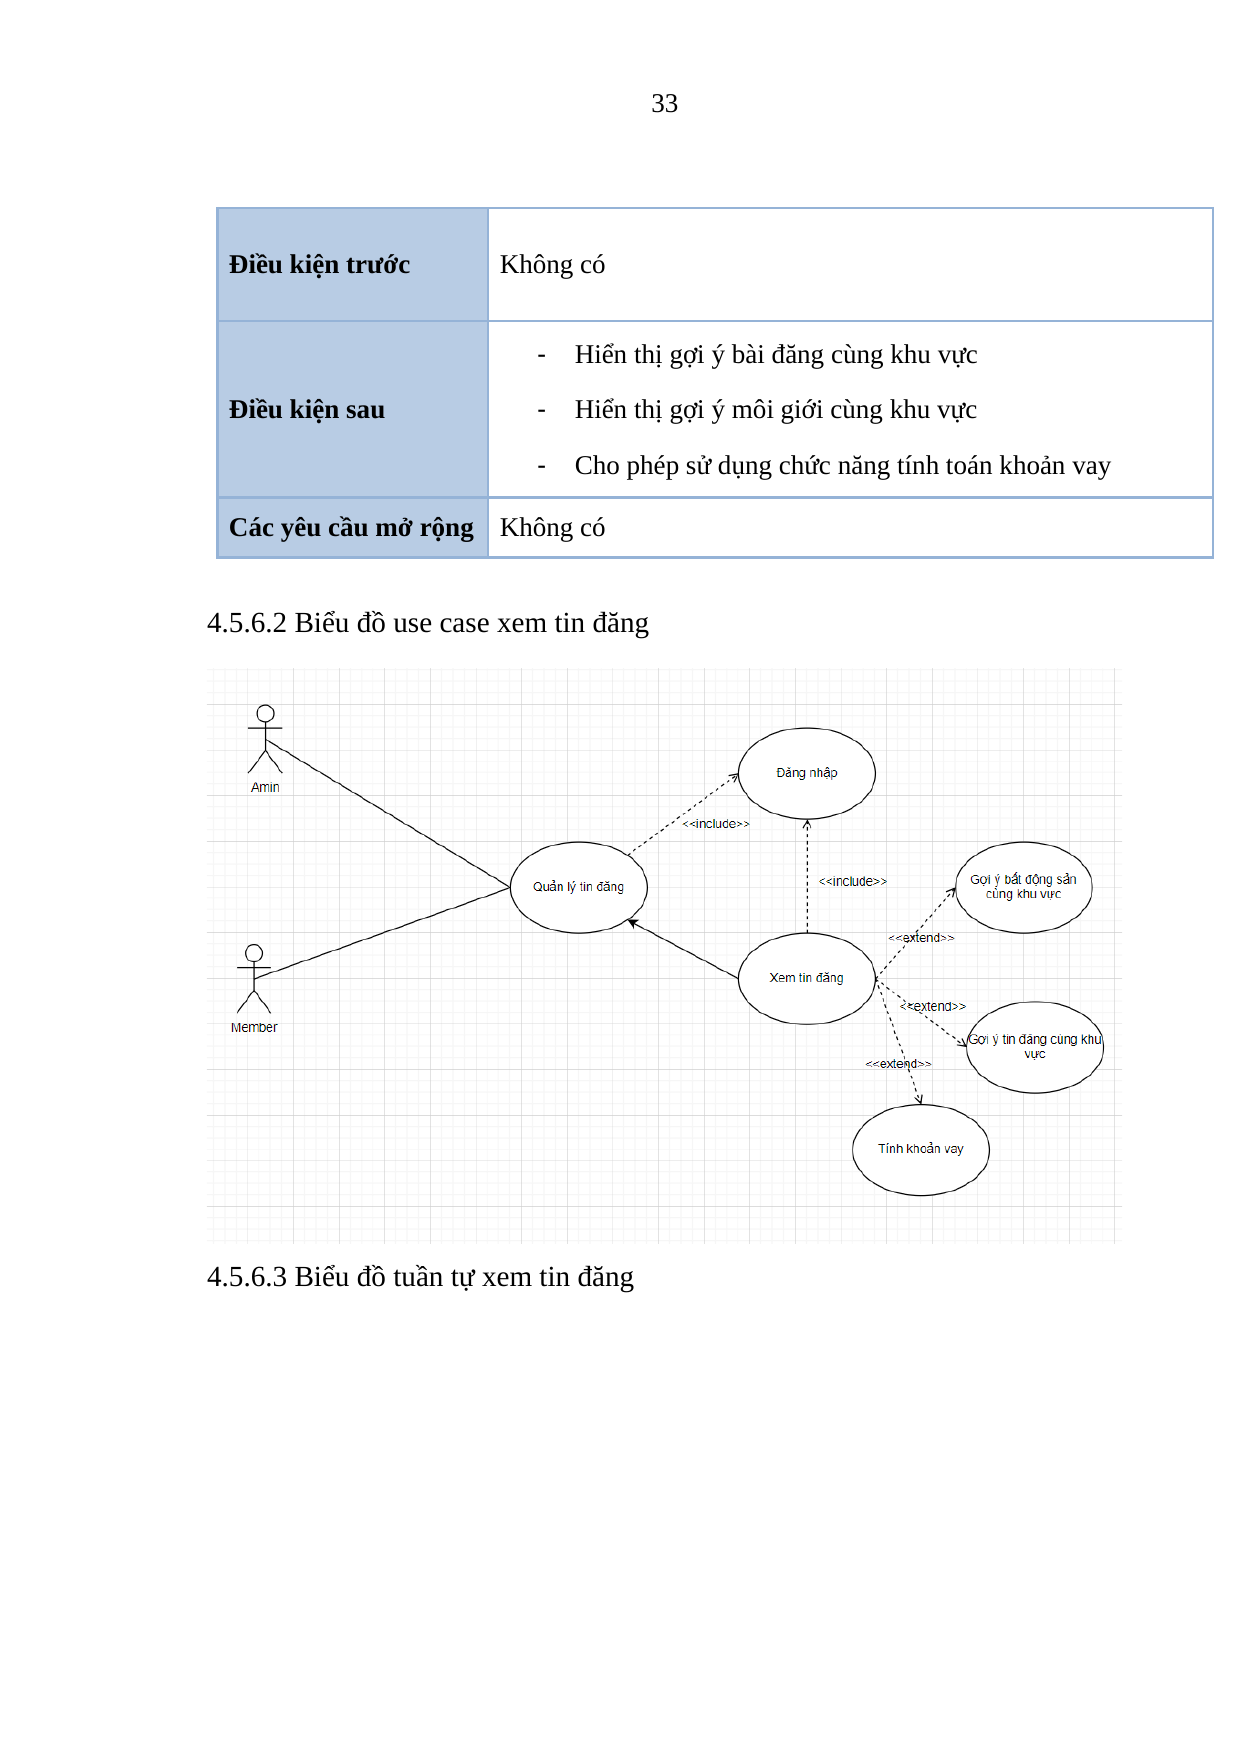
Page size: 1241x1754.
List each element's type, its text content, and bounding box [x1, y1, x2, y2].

table_cell Không có [489, 499, 1212, 556]
subtitle Biểu đồ tuần tự xem tin đăng [207, 1259, 1122, 1293]
table_cell Điều kiện sau [219, 322, 487, 496]
subtitle Biểu đồ use case xem tin đăng [207, 605, 1122, 639]
table_cell Hiển thị gợi ý bài đăng cùng khu vực Hiển thị gợi ý môi giới cùng khu vực Cho phép sử dụng chức năng tính toán khoản vay [489, 322, 1212, 496]
table_cell Không có [489, 209, 1212, 320]
picture [206, 668, 1123, 1244]
table_cell Điều kiện trước [219, 209, 487, 320]
table_cell Các yêu cầu mở rộng [219, 499, 487, 556]
